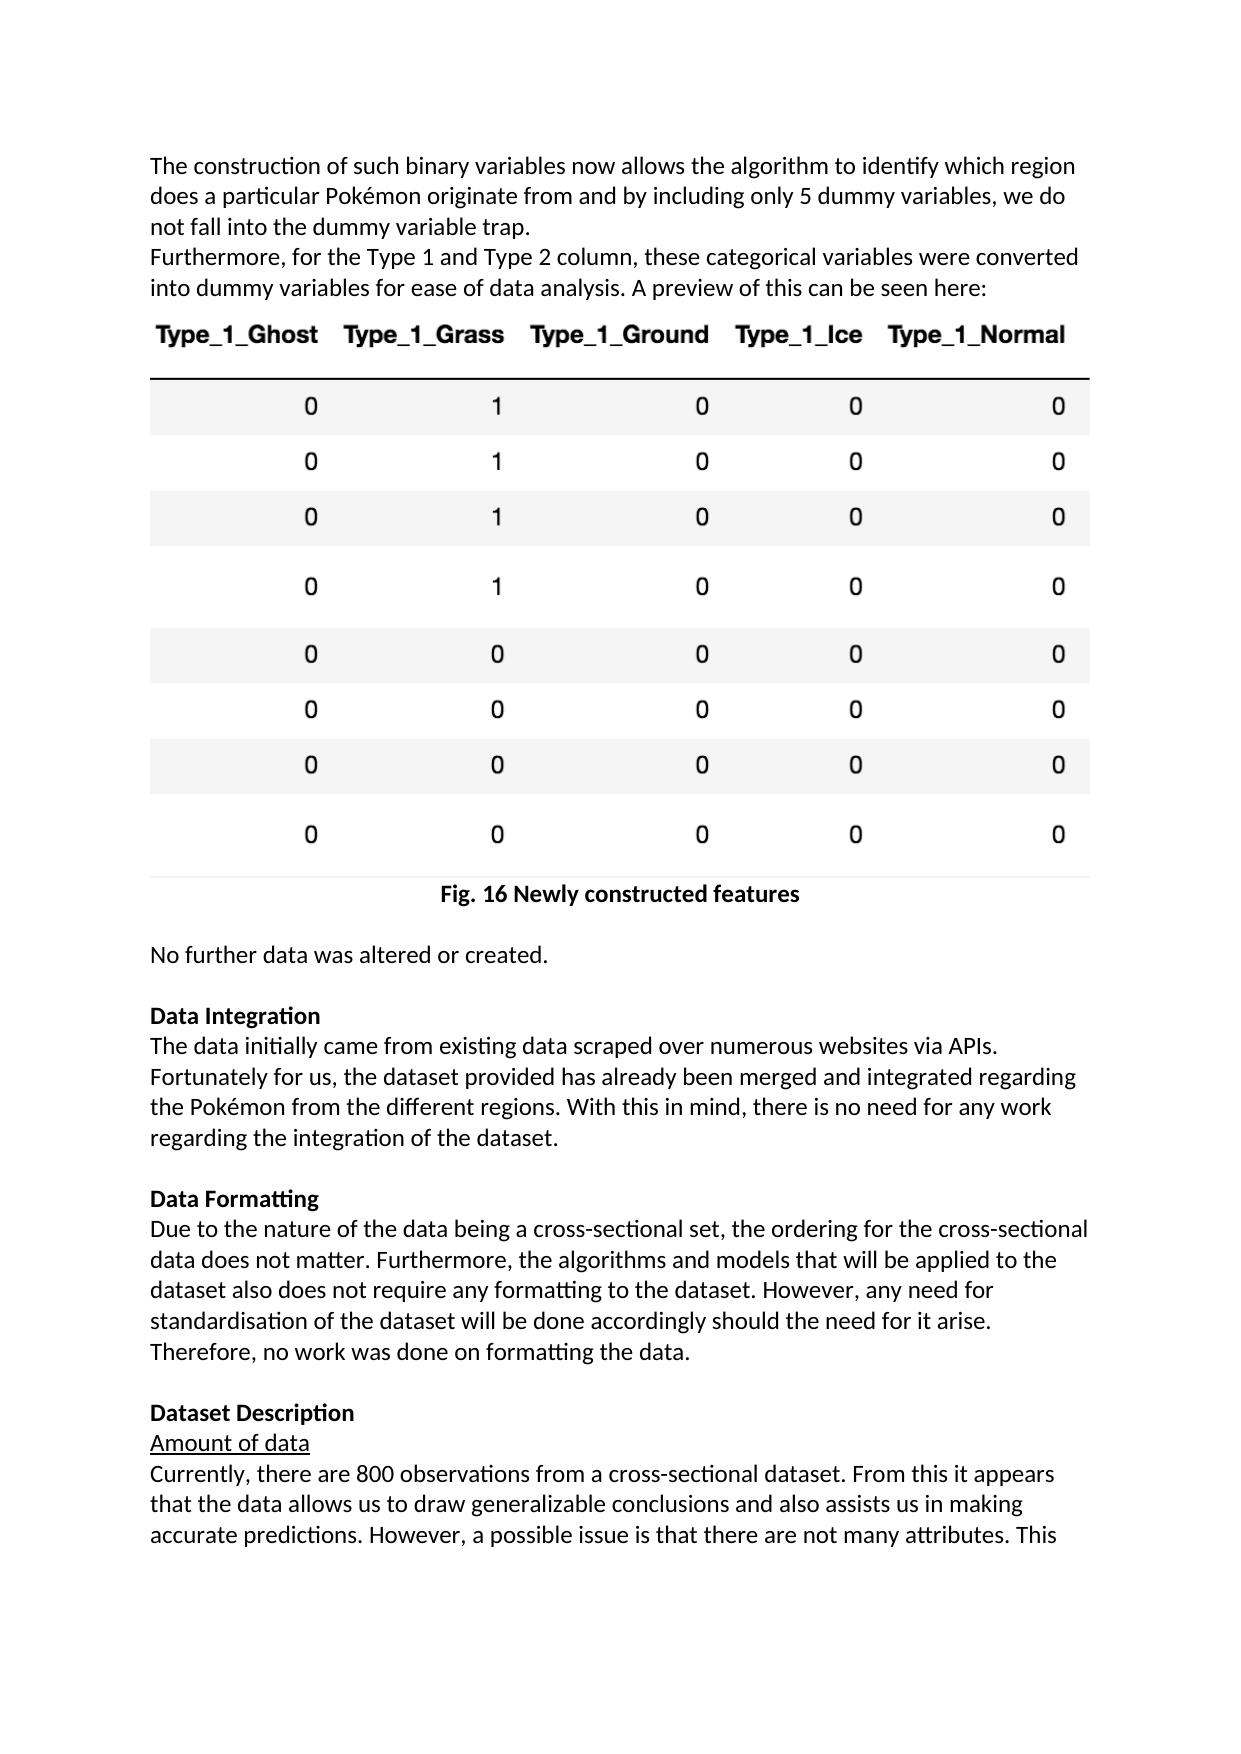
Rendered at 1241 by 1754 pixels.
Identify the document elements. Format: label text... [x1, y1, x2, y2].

text Data Integration [150, 1000, 1090, 1030]
text Due to the nature of the data being a cross-sectional set, the ordering for the cross-sectional data does not matter. Furthermore, the algorithms and models that will be applied to the dataset also does not require any formatting to the dataset. However, any need for standardisation of the dataset will be done accordingly should the need for it arise. Therefore, no work was done on formatting the data. [150, 1213, 1090, 1366]
text Fig. 16 Newly constructed features [150, 878, 1090, 908]
text No further data was altered or created. [150, 939, 1090, 969]
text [150, 1458, 1090, 1549]
text The construction of such binary variables now allows the algorithm to identify which region does a particular Pokémon originate from and by including only 5 dummy variables, we do not fall into the dummy variable trap. [150, 150, 1090, 242]
picture [150, 302, 1090, 878]
text The data initially came from existing data scraped over numerous websites via APIs. Fortunately for us, the dataset provided has already been merged and integrated regarding the Pokémon from the different regions. With this in mind, there is no need for any work regarding the integration of the dataset. [150, 1030, 1090, 1152]
text Dataset Description [150, 1397, 1090, 1427]
text Data Formatting [150, 1183, 1090, 1213]
text Furthermore, for the Type 1 and Type 2 column, these categorical variables were converted into dummy variables for ease of data analysis. A preview of this can be seen here: [150, 242, 1090, 302]
text Amount of data [150, 1427, 1090, 1458]
